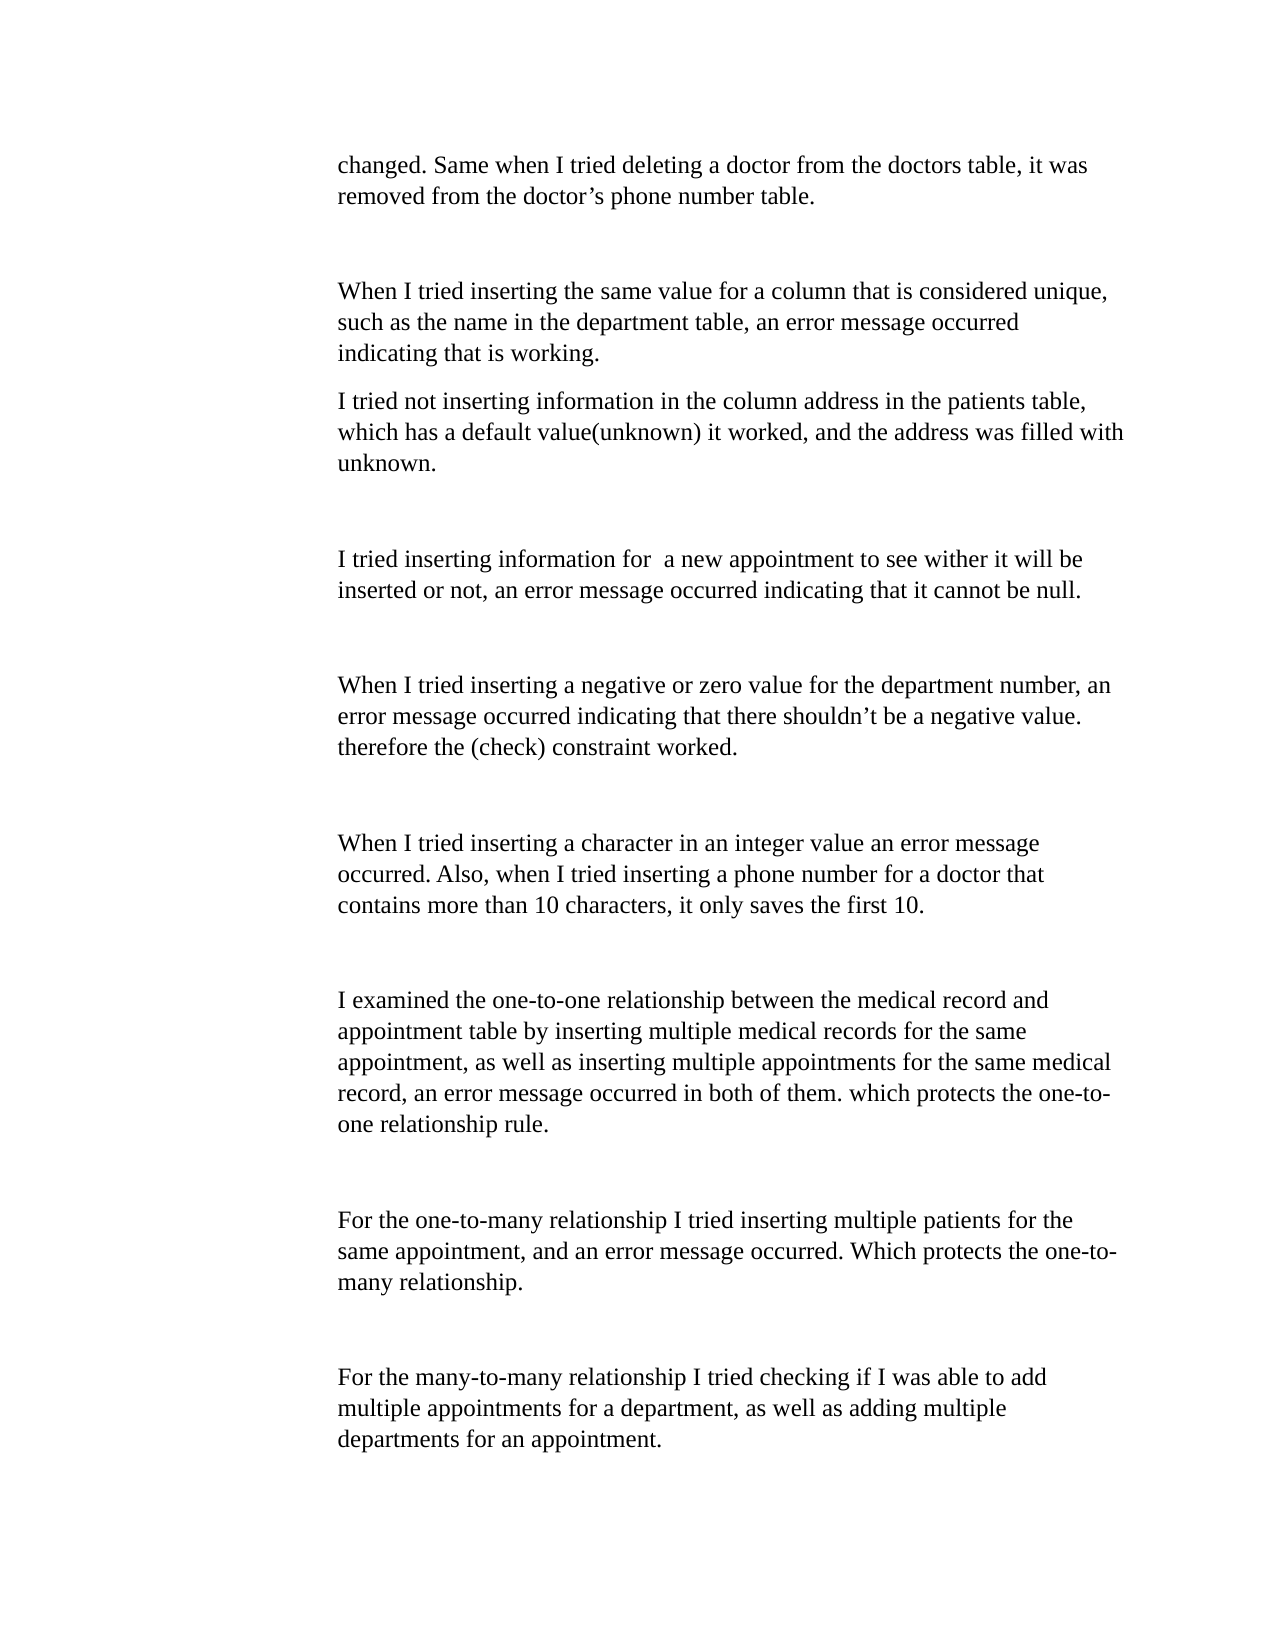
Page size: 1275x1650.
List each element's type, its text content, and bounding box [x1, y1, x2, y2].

text For the many-to-many relationship I tried checking if I was able to add multiple appointments for a department, as well as adding multiple departments for an appointment. [337, 1362, 1125, 1453]
text I examined the one-to-one relationship between the medical record and appointment table by inserting multiple medical records for the same appointment, as well as inserting multiple appointments for the same medical record, an error message occurred in both of them. which protects the one-to-one relationship rule. [337, 985, 1125, 1138]
text For the one-to-many relationship I tried inserting multiple patients for the same appointment, and an error message occurred. Which protects the one-to-many relationship. [337, 1205, 1125, 1296]
text I tried inserting information for a new appointment to see wither it will be inserted or not, an error message occurred indicating that it cannot be null. [337, 544, 1125, 603]
text When I tried inserting a negative or zero value for the department number, an error message occurred indicating that there shouldn’t be a negative value. therefore the (check) constraint worked. [337, 670, 1125, 761]
text I tried not inserting information in the column address in the patients table, which has a default value(unknown) it worked, and the address was filled with unknown. [337, 386, 1125, 477]
text When I tried inserting a character in an integer value an error message occurred. Also, when I tried inserting a phone number for a doctor that contains more than 10 characters, it only saves the first 10. [337, 828, 1125, 918]
text When I tried inserting the same value for a column that is considered unique, such as the name in the department table, an error message occurred indicating that is working. [337, 276, 1125, 367]
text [337, 150, 1125, 210]
